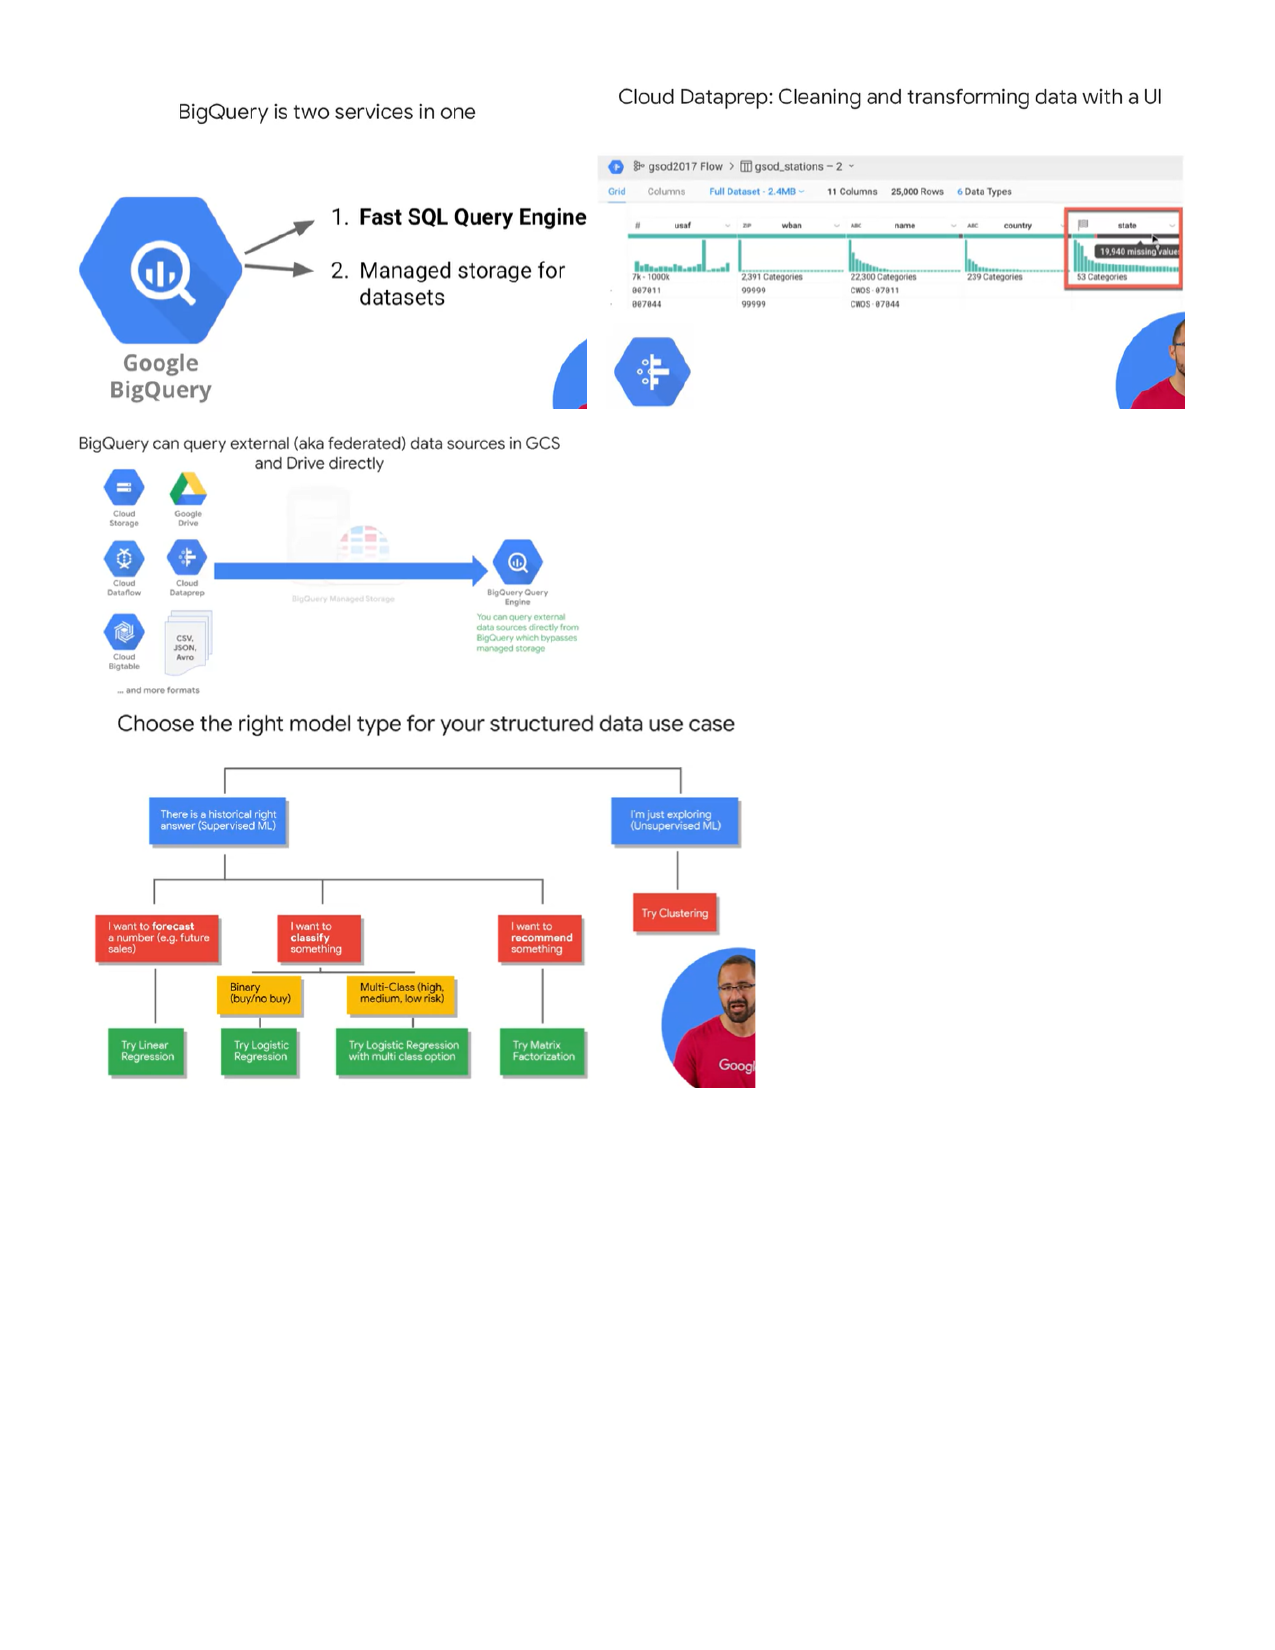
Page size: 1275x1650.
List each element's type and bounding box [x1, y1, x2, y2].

picture [75, 427, 586, 699]
picture [597, 75, 1185, 409]
picture [75, 97, 587, 409]
picture [75, 700, 756, 1088]
